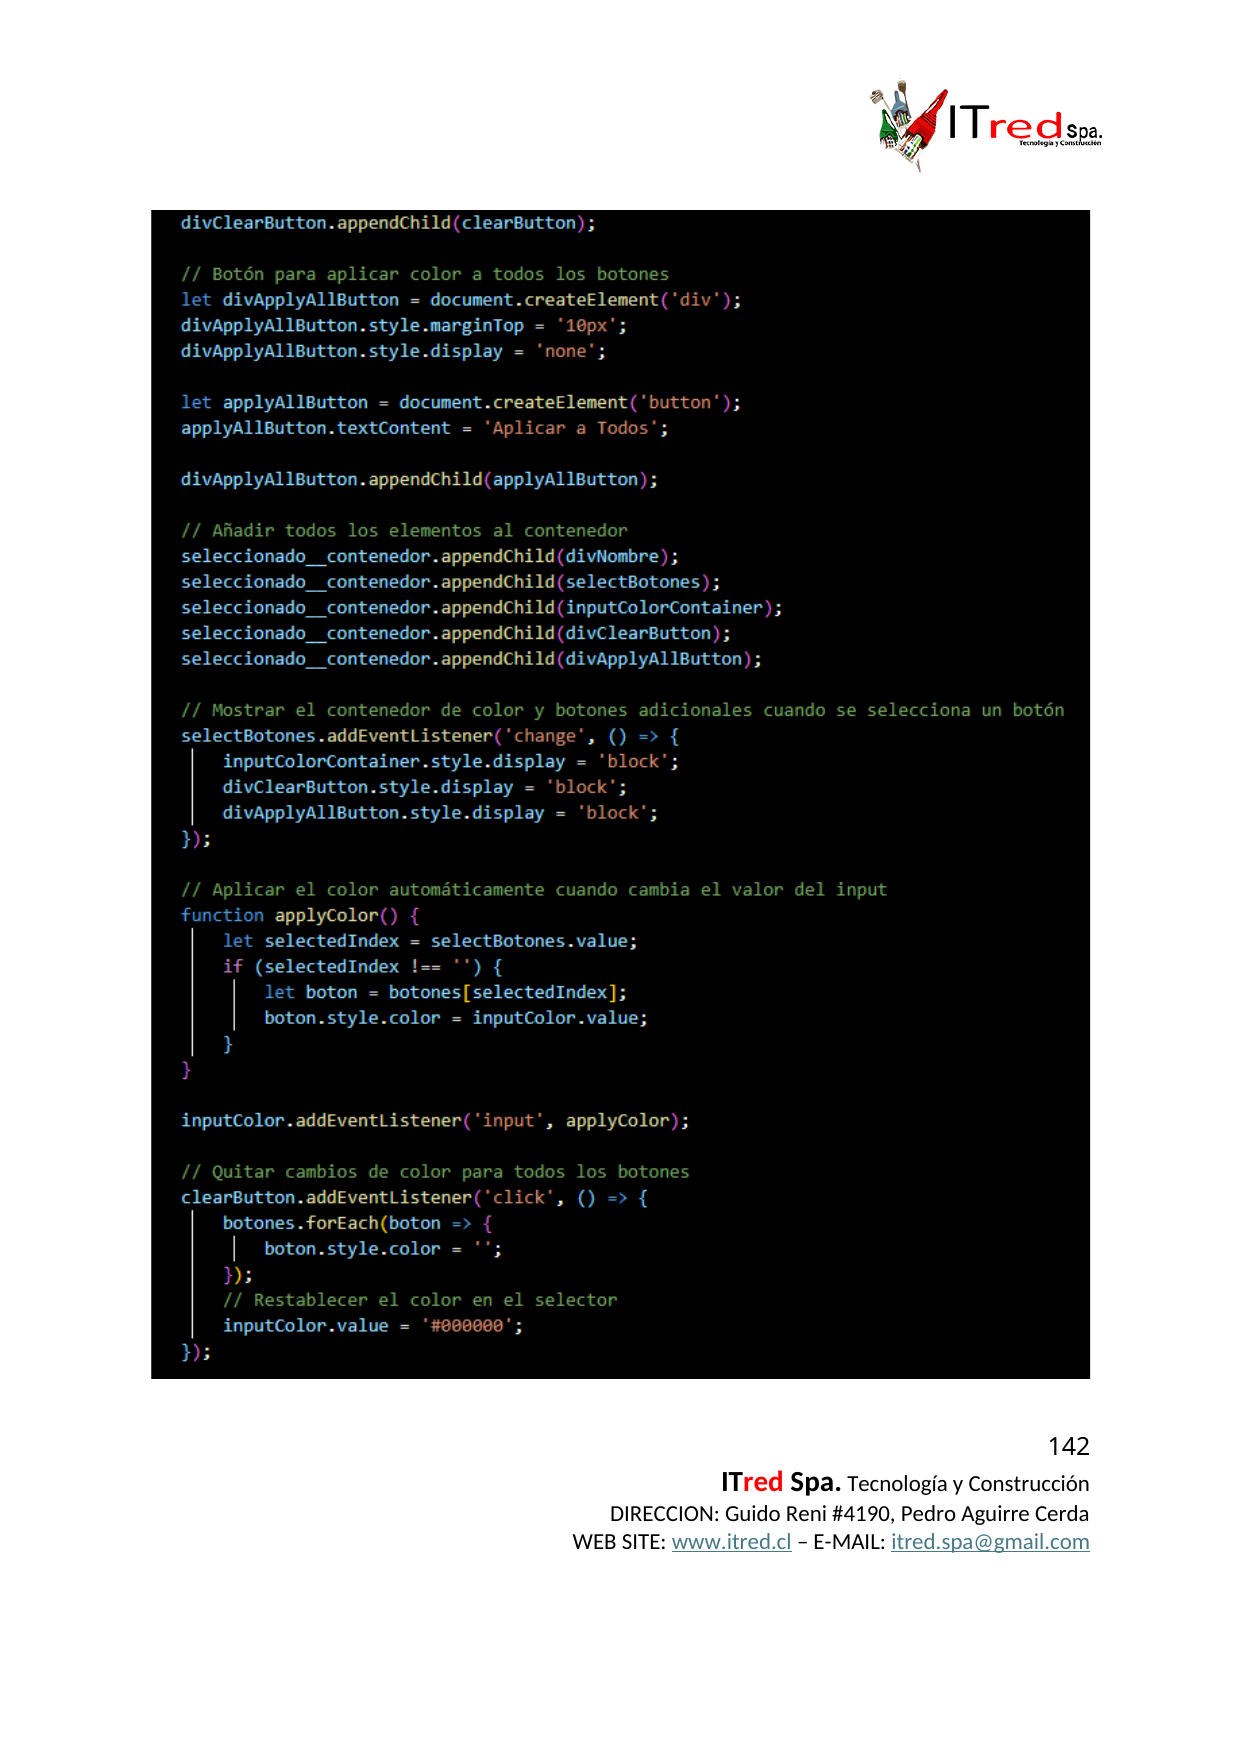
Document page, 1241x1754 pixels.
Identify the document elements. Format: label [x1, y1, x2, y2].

picture [868, 77, 1102, 174]
picture [150, 210, 1091, 1379]
